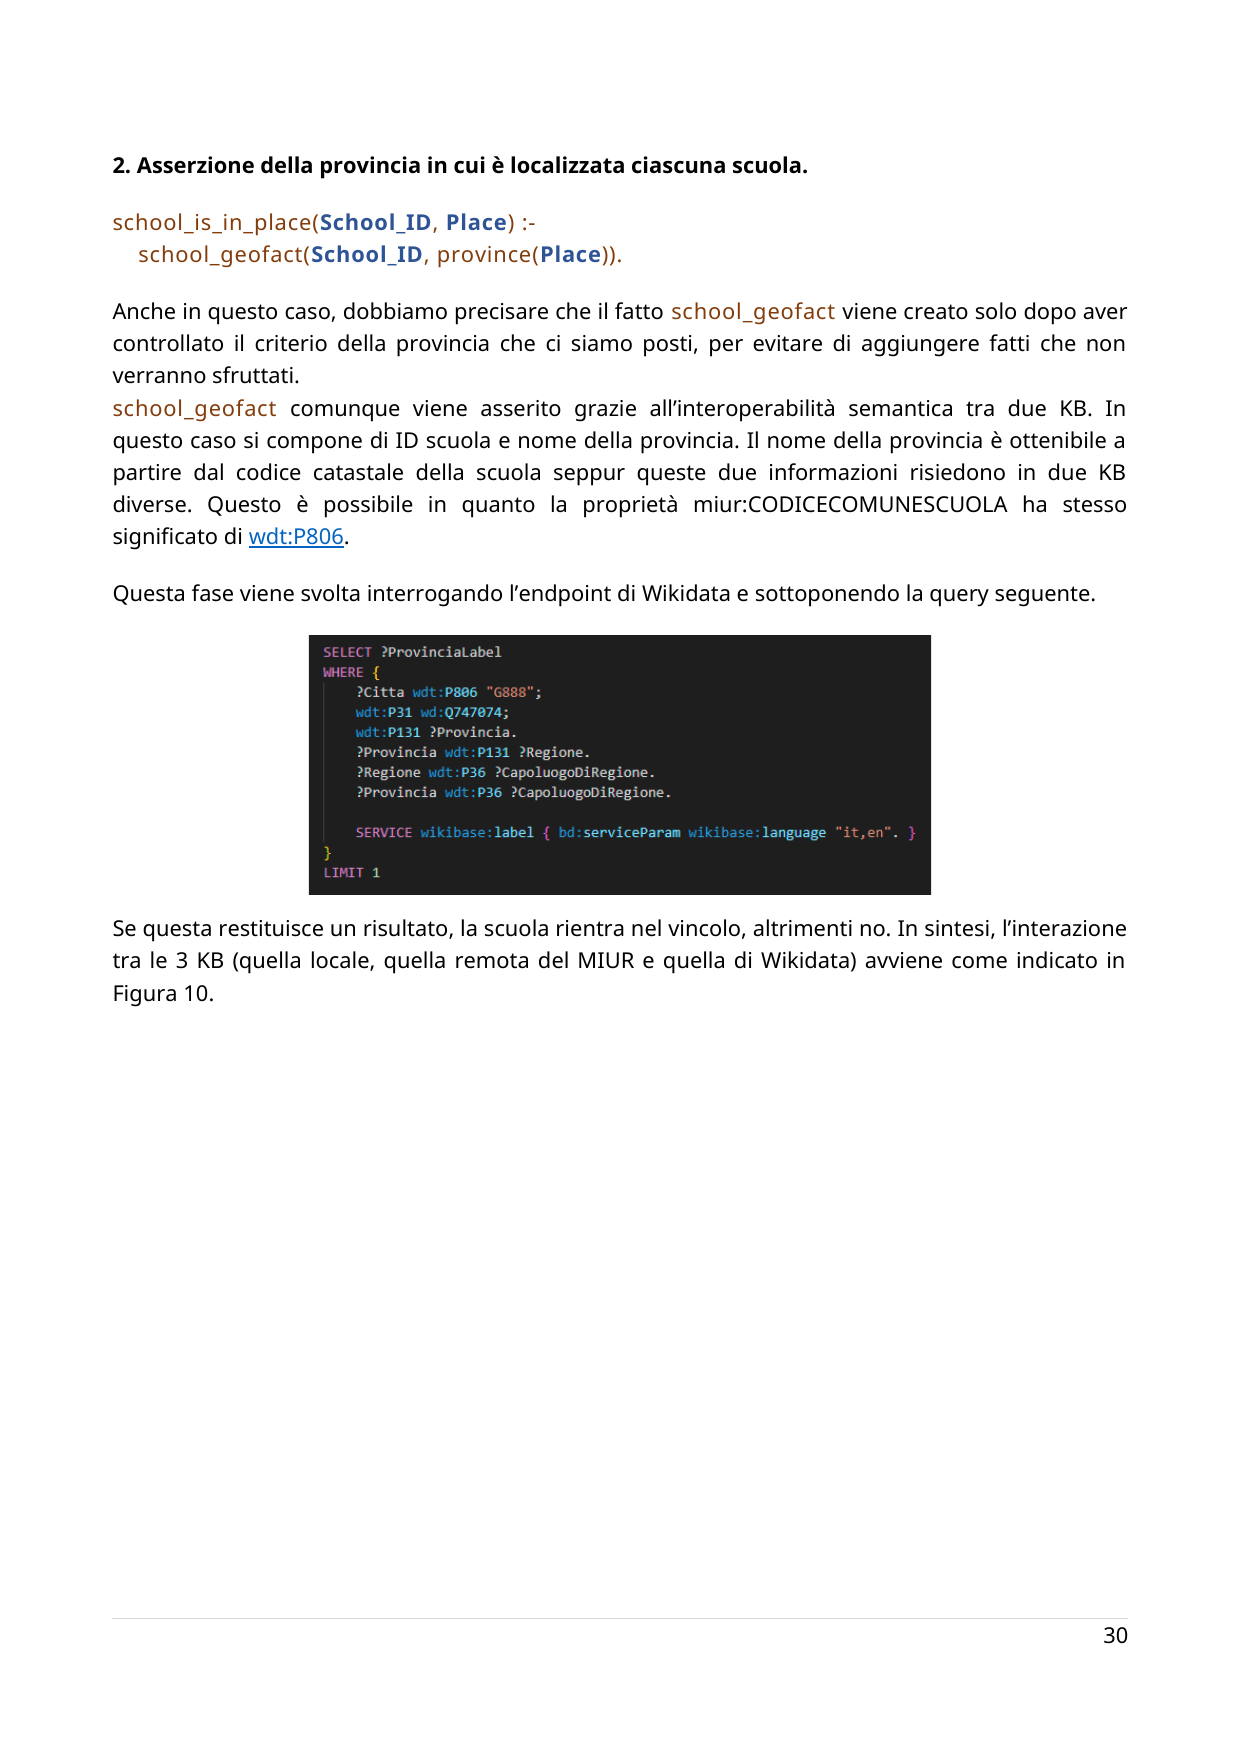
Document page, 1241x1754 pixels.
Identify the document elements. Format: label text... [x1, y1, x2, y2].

text school_is_in_place(School_ID, Place) :- [112, 207, 1128, 237]
text Questa fase viene svolta interrogando l’endpoint di Wikidata e sottoponendo la query seguente. [112, 578, 1128, 608]
text Anche in questo caso, dobbiamo precisare che il fatto school_geofact viene creato solo dopo aver controllato il criterio della provincia che ci siamo posti, per evitare di aggiungere fatti che non verranno sfruttati. school_geofact comunque viene asserito grazie all’interoperabilità semantica tra due KB. In questo caso si compone di ID scuola e nome della provincia. Il nome della provincia è ottenibile a partire dal codice catastale della scuola seppur queste due informazioni risiedono in due KB diverse. Questo è possibile in quanto la proprietà miur:CODICECOMUNESCUOLA ha stesso significato di wdt:P806. [112, 296, 1128, 551]
text 2. Asserzione della provincia in cui è localizzata ciascuna scuola. [112, 150, 1128, 180]
text Se questa restituisce un risultato, la scuola rientra nel vincolo, altrimenti no. In sintesi, l’interazione tra le 3 KB (quella locale, quella remota del MIUR e quella di Wikidata) avviene come indicato in Figura 10. [112, 913, 1128, 1007]
picture [308, 635, 932, 895]
text school_geofact(School_ID, province(Place)). [112, 239, 1128, 269]
